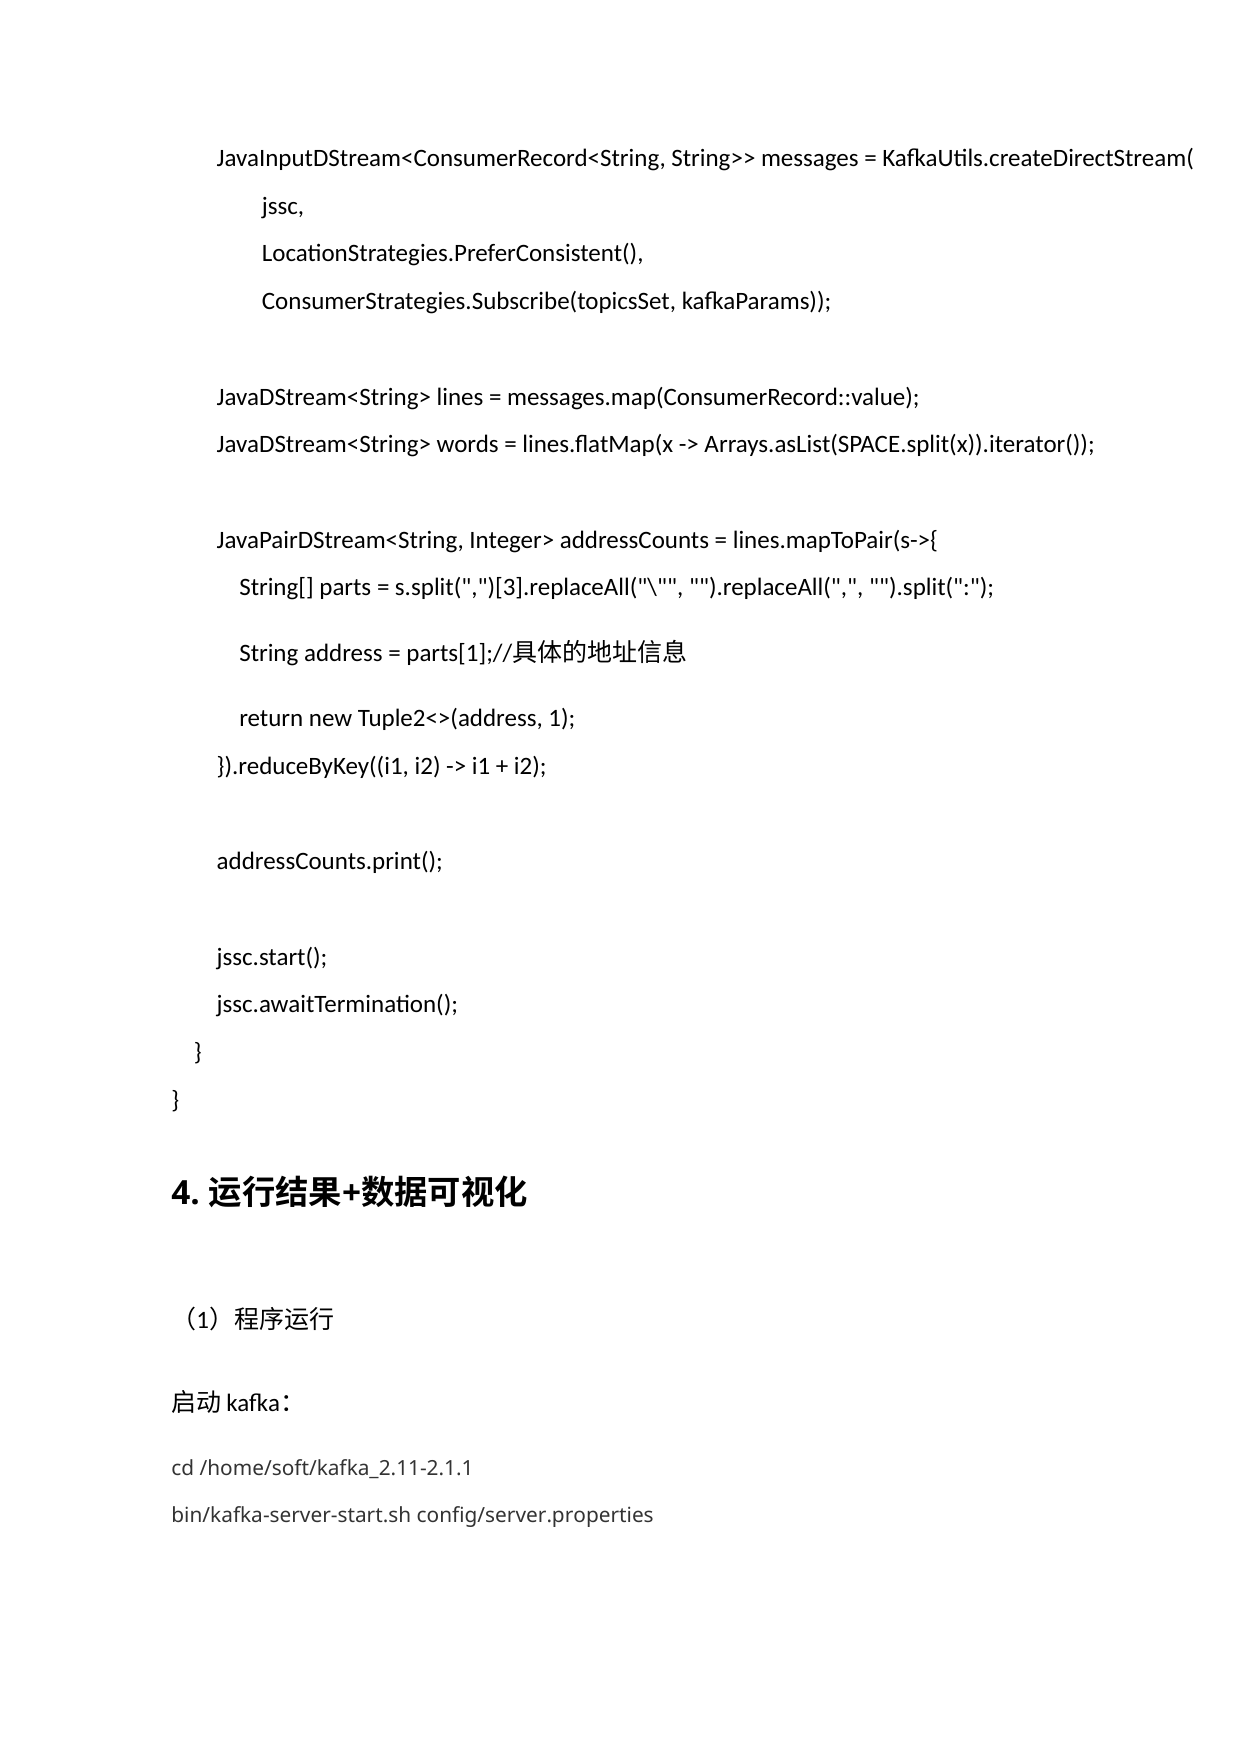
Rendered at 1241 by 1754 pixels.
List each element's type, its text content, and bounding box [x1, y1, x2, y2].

subtitle 4. 运行结果+数据可视化 [171, 1158, 1200, 1223]
text JavaInputDStream<ConsumerRecord<String, String>> messages = KafkaUtils.createDirectStream( [171, 141, 1200, 174]
text jssc.awaitTermination(); [171, 988, 1200, 1020]
text cd /home/soft/kafka_2.11-2.1.1 [171, 1452, 1200, 1484]
text }).reduceByKey((i1, i2) -> i1 + i2); [171, 749, 1200, 782]
text JavaDStream<String> lines = messages.map(ConsumerRecord::value); [171, 380, 1200, 412]
text （1）程序运行 [171, 1285, 1200, 1350]
text String address = parts[1];//具体的地址信息 [171, 618, 1200, 683]
text jssc, [171, 189, 1200, 221]
text LocationStrategies.PreferConsistent(), [171, 237, 1200, 269]
text addressCounts.print(); [171, 844, 1200, 877]
text jssc.start(); [171, 940, 1200, 972]
text ConsumerStrategies.Subscribe(topicsSet, kafkaParams)); [171, 284, 1200, 317]
text } [171, 1083, 1200, 1116]
text } [171, 1035, 1200, 1068]
text return new Tuple2<>(address, 1); [171, 701, 1200, 734]
text bin/kafka-server-start.sh config/server.properties [171, 1498, 1200, 1531]
text 启动kafka： [171, 1368, 1200, 1433]
text JavaPairDStream<String, Integer> addressCounts = lines.mapToPair(s->{ [171, 523, 1200, 555]
text String[] parts = s.split(",")[3].replaceAll("\"", "").replaceAll(",", "").split(":"); [171, 571, 1200, 603]
text JavaDStream<String> words = lines.flatMap(x -> Arrays.asList(SPACE.split(x)).iterator()); [171, 427, 1200, 460]
